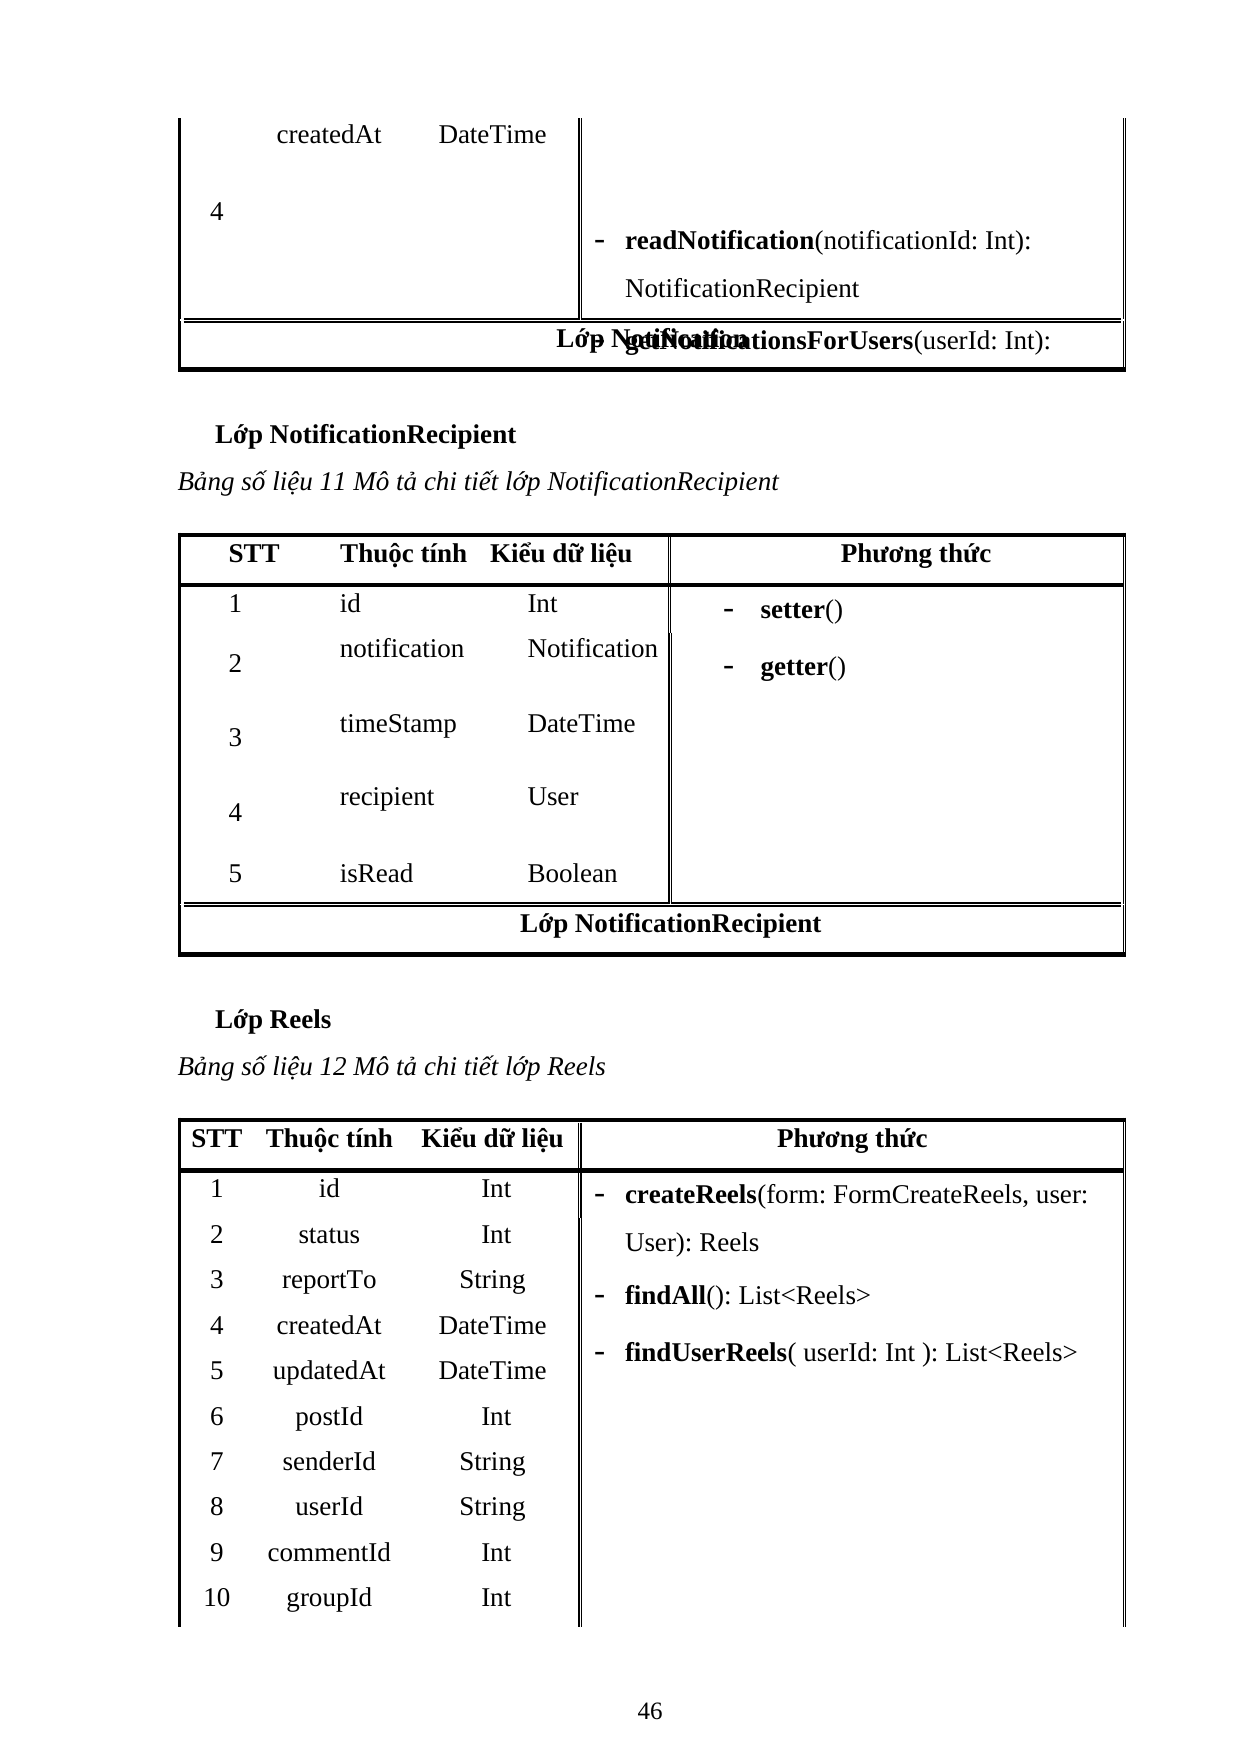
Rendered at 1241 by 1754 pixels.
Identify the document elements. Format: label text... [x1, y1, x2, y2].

table_cell String [405, 1445, 578, 1490]
table_cell 4 [181, 780, 291, 857]
table_cell DateTime [405, 1309, 578, 1354]
table_cell isRead [291, 857, 478, 902]
table_cell Int [405, 1400, 578, 1445]
table_cell Lớp NotificationRecipient [180, 902, 1124, 952]
table_cell id [254, 1173, 404, 1218]
table_header Phương thức [582, 1122, 1123, 1168]
table_cell String [405, 1490, 578, 1536]
table_cell Int [405, 1218, 578, 1263]
table_header Phương thức [671, 537, 1123, 582]
table_header Thuộc tính [254, 1122, 404, 1168]
text Lớp Reels [215, 1003, 1122, 1035]
table_cell status [254, 1218, 404, 1263]
table_cell String [405, 1263, 578, 1309]
table_cell 9 [181, 1536, 254, 1581]
table_cell Int [405, 1581, 578, 1627]
table_cell senderId [254, 1445, 404, 1490]
table_cell 3 [181, 1263, 254, 1309]
table_cell 7 [181, 1445, 254, 1490]
table_cell Notification [479, 633, 668, 707]
table_cell 2 [181, 1218, 254, 1263]
table_cell 3 [181, 707, 291, 780]
table_cell 1 [181, 587, 291, 633]
table_cell notification [291, 633, 478, 707]
table_cell Int [405, 1536, 578, 1581]
table_cell 5 [181, 1354, 254, 1399]
table_cell 10 [181, 1581, 254, 1627]
table_cell 2 [181, 633, 291, 707]
table_cell DateTime [405, 1354, 578, 1399]
table_header STT [181, 537, 291, 582]
table_cell createReels(form: FormCreateReels, user: User): Reels findAll(): List<Reels> findUserReels( userId: Int ): List<Reels> [582, 1173, 1123, 1627]
table_cell postId [254, 1400, 404, 1445]
table_cell id [291, 587, 478, 633]
table_header Kiểu dữ liệu [479, 537, 668, 582]
table_cell DateTime [405, 118, 578, 318]
table_header Kiểu dữ liệu [405, 1122, 578, 1168]
table_cell commentId [254, 1536, 404, 1581]
table_cell 6 [181, 1400, 254, 1445]
table_cell groupId [254, 1581, 404, 1627]
table_cell Lớp Notification [180, 318, 1124, 367]
table_cell setter() getter() [671, 587, 1123, 902]
table_cell 4 [181, 1309, 254, 1354]
table_cell Boolean [479, 857, 668, 902]
table_cell reportTo [254, 1263, 404, 1309]
table_cell timeStamp [291, 707, 478, 780]
table_cell Int [405, 1173, 578, 1218]
table_cell 1 [181, 1173, 254, 1218]
table_cell 4 [181, 118, 254, 318]
table_cell createdAt [254, 118, 404, 318]
table_cell Int [479, 587, 668, 633]
table_cell 5 [181, 857, 291, 902]
text Bảng số liệu 11 Mô tả chi tiết lớp NotificationRecipient [177, 465, 1122, 496]
table_cell DateTime [479, 707, 668, 780]
table_cell updatedAt [254, 1354, 404, 1399]
table_cell createdAt [254, 1309, 404, 1354]
table_header STT [181, 1122, 254, 1168]
table_cell userId [254, 1490, 404, 1536]
text Lớp NotificationRecipient [215, 418, 1122, 449]
table_cell User [479, 780, 668, 857]
table_cell 8 [181, 1490, 254, 1536]
text Bảng số liệu 12 Mô tả chi tiết lớp Reels [177, 1050, 1122, 1081]
table_header Thuộc tính [291, 537, 478, 582]
table_cell recipient [291, 780, 478, 857]
